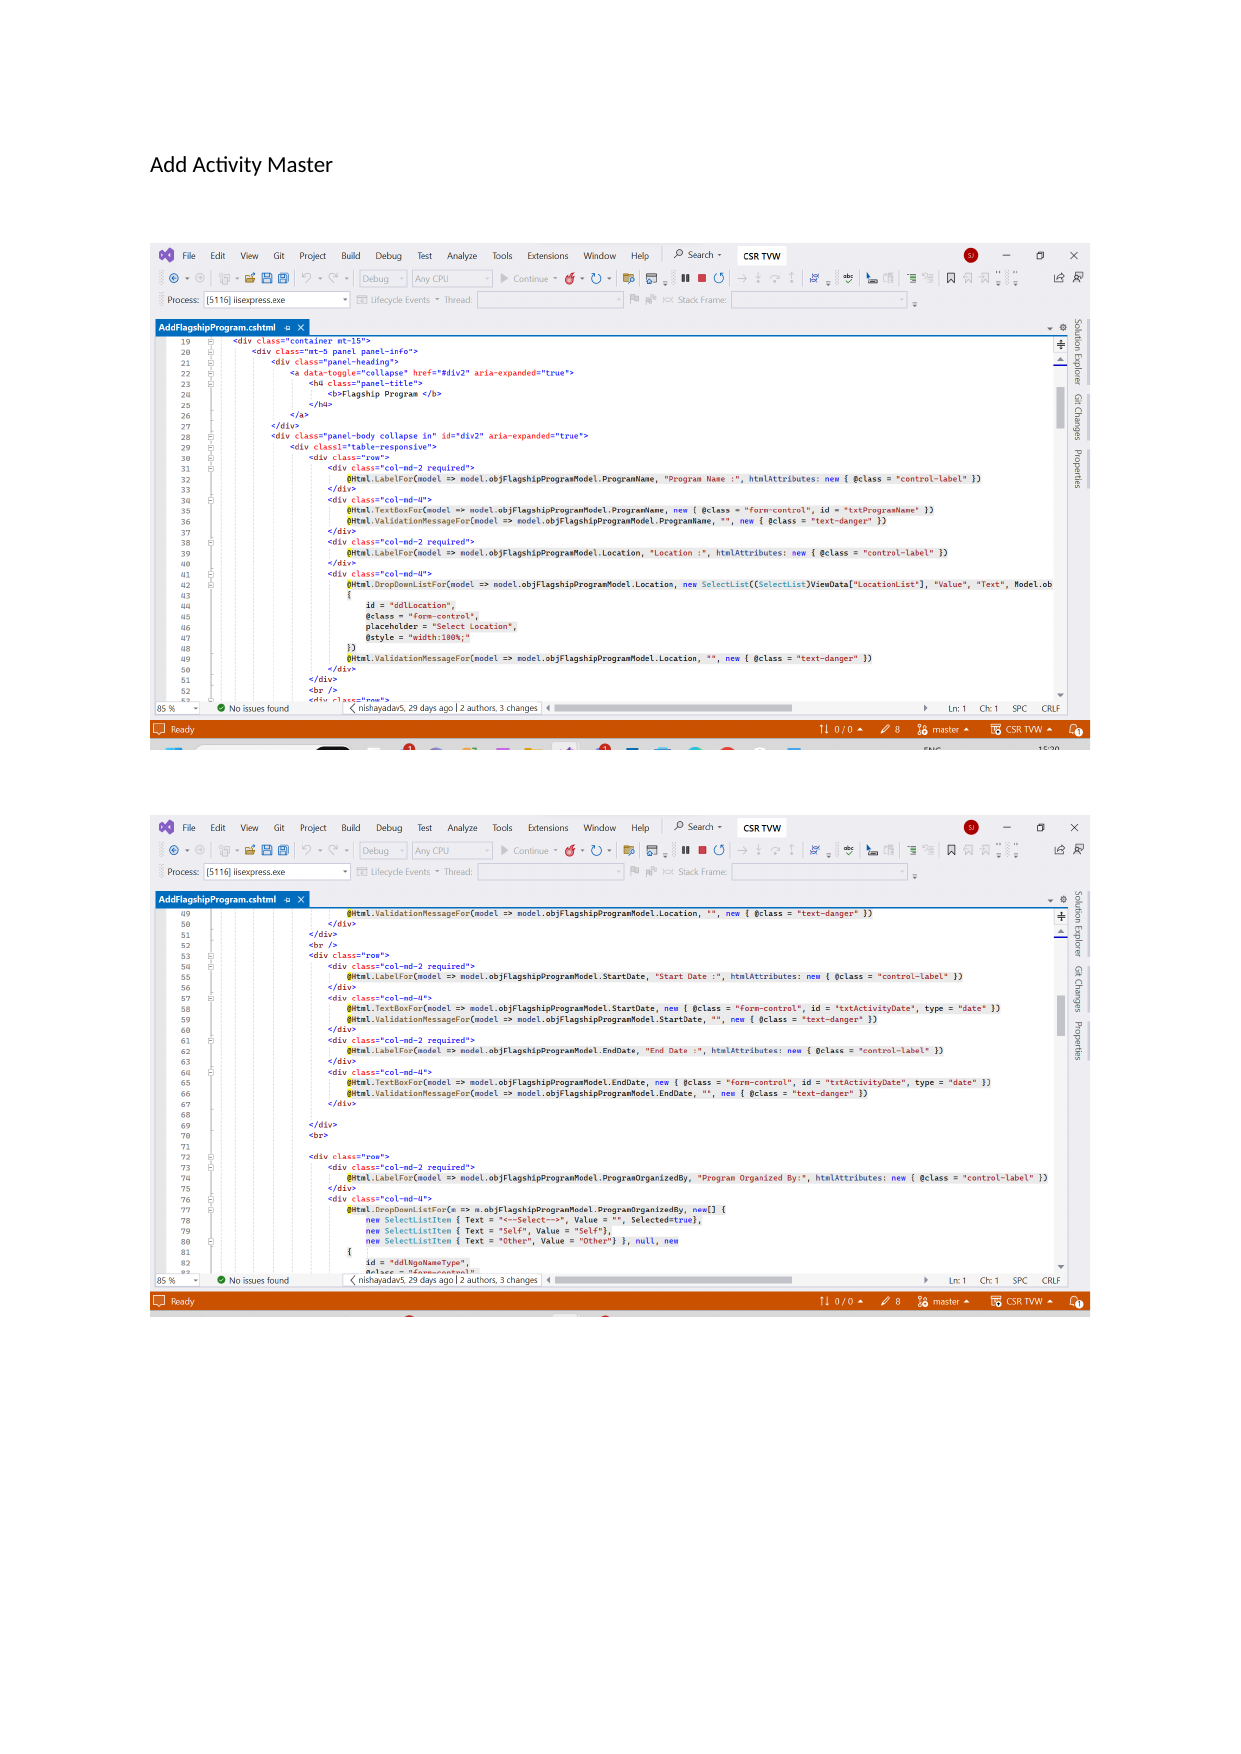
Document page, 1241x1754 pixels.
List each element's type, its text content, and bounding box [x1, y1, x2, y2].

picture [150, 815, 1091, 1317]
picture [150, 243, 1091, 750]
text Add Activity Master [150, 150, 1090, 178]
